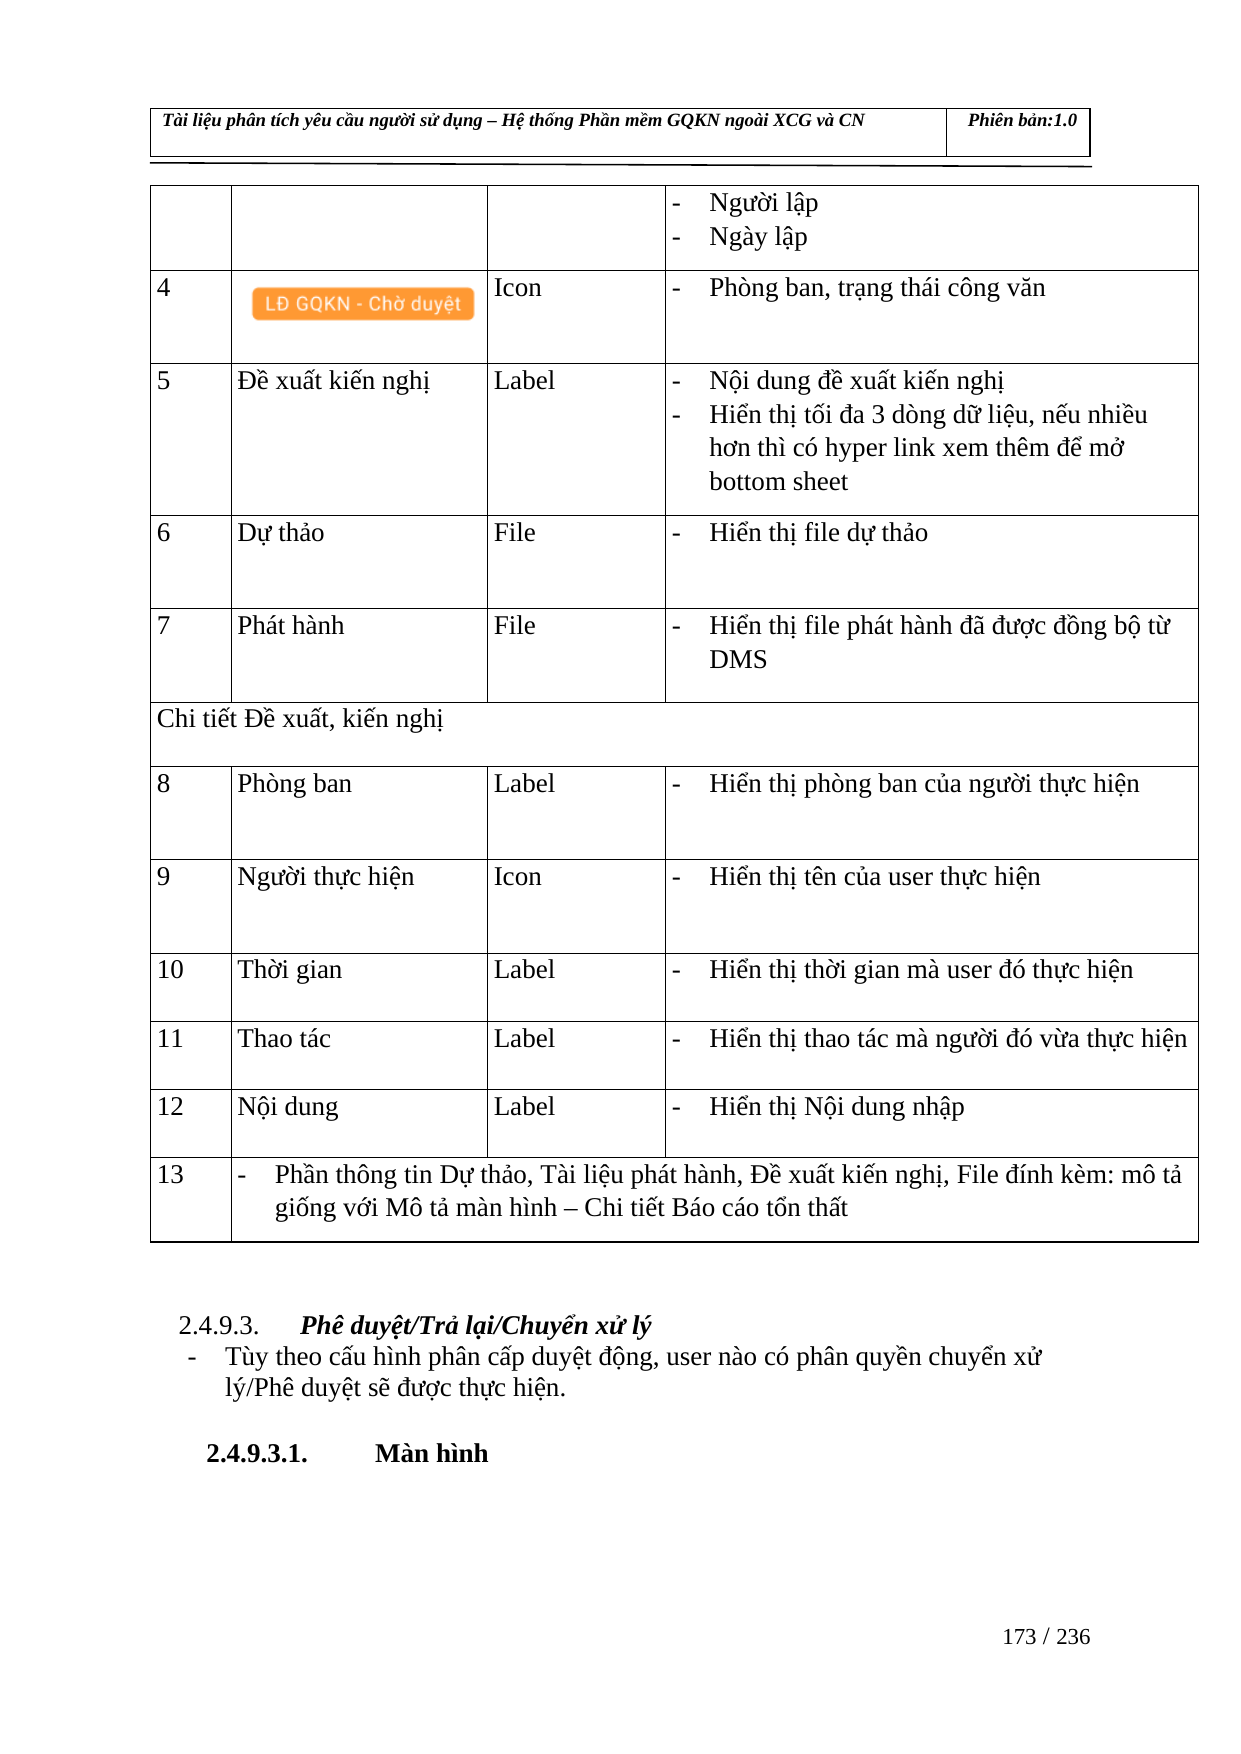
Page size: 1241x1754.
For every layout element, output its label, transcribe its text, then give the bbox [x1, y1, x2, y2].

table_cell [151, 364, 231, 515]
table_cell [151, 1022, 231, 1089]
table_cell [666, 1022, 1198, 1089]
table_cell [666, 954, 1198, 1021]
subtitle Phê duyệt/Trả lại/Chuyển xử lý [178, 1309, 1090, 1340]
list Tùy theo cấu hình phân cấp duyệt động, user nào có phân quyền chuyển xử lý/Phê duyệt sẽ được thực hiện. [187, 1340, 1090, 1402]
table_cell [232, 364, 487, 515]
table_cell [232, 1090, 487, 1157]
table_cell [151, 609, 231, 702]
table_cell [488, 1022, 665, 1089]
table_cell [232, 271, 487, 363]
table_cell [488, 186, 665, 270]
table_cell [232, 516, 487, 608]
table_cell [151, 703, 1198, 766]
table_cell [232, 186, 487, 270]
picture [237, 271, 482, 323]
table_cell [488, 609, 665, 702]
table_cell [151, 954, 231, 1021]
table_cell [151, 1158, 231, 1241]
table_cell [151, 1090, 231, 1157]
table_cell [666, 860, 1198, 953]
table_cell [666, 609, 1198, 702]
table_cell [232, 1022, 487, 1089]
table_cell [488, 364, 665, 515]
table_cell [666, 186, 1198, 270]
subtitle Màn hình [206, 1438, 1090, 1469]
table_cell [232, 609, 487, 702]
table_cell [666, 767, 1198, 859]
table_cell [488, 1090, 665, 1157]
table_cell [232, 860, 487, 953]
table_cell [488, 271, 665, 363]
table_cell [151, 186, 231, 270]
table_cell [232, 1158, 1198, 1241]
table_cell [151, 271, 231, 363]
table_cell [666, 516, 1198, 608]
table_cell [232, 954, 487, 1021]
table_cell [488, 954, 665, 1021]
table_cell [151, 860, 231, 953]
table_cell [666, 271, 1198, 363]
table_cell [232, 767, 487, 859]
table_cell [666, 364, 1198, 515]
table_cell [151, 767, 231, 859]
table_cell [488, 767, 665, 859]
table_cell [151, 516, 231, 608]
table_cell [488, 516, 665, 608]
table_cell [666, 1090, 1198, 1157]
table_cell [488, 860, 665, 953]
